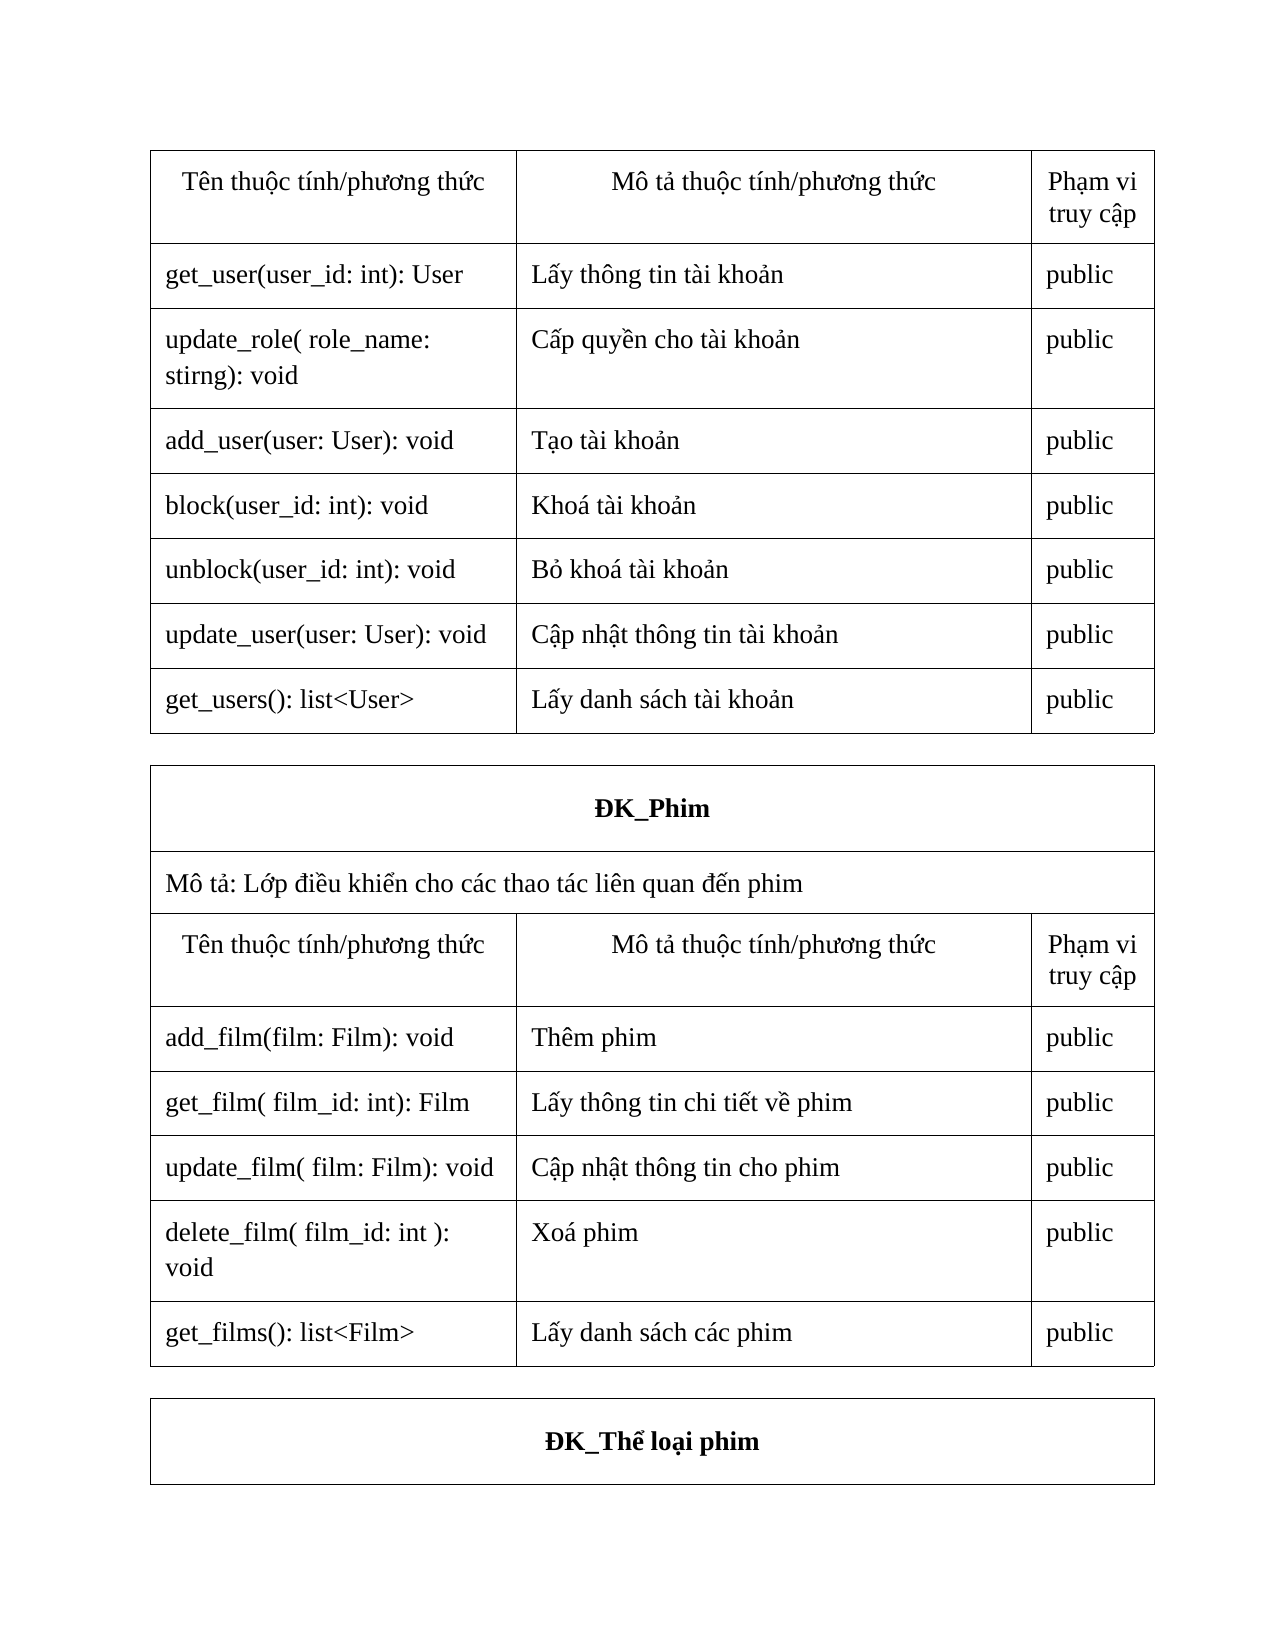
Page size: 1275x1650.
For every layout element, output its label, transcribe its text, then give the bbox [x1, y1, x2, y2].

table_cell get_users(): list<User> [151, 669, 516, 733]
table_cell Phạm vi truy cập [1032, 151, 1154, 243]
table_cell get_film( film_id: int): Film [151, 1072, 516, 1135]
table_header ĐK_Phim [151, 766, 1154, 851]
table_cell Tên thuộc tính/phương thức [151, 914, 516, 1006]
table_cell public [1032, 1007, 1154, 1071]
table_cell update_user(user: User): void [151, 604, 516, 668]
table_cell public [1032, 669, 1154, 733]
table_header ĐK_Thể loại phim [151, 1399, 1154, 1484]
table_cell Mô tả thuộc tính/phương thức [517, 151, 1031, 243]
table_cell public [1032, 244, 1154, 308]
table_cell public [1032, 474, 1154, 538]
table_cell unblock(user_id: int): void [151, 539, 516, 603]
table_cell Tên thuộc tính/phương thức [151, 151, 516, 243]
table_cell Mô tả thuộc tính/phương thức [517, 914, 1031, 1006]
table_cell public [1032, 1201, 1154, 1301]
table_cell get_films(): list<Film> [151, 1302, 516, 1366]
table_cell Cập nhật thông tin cho phim [517, 1136, 1031, 1200]
table_cell public [1032, 1302, 1154, 1366]
table_cell Tạo tài khoản [517, 409, 1031, 473]
table_cell Lấy thông tin chi tiết về phim [517, 1072, 1031, 1135]
table_cell Thêm phim [517, 1007, 1031, 1071]
table_cell add_film(film: Film): void [151, 1007, 516, 1071]
table_cell update_role( role_name: stirng): void [151, 309, 516, 408]
table_cell public [1032, 1136, 1154, 1200]
table_cell update_film( film: Film): void [151, 1136, 516, 1200]
table_cell public [1032, 309, 1154, 408]
table_cell public [1032, 604, 1154, 668]
table_cell Lấy thông tin tài khoản [517, 244, 1031, 308]
table_cell Xoá phim [517, 1201, 1031, 1301]
table_cell Bỏ khoá tài khoản [517, 539, 1031, 603]
table_cell block(user_id: int): void [151, 474, 516, 538]
table_cell get_user(user_id: int): User [151, 244, 516, 308]
table_cell public [1032, 409, 1154, 473]
table_cell Phạm vi truy cập [1032, 914, 1154, 1006]
table_cell Khoá tài khoản [517, 474, 1031, 538]
table_cell add_user(user: User): void [151, 409, 516, 473]
table_cell public [1032, 1072, 1154, 1135]
table_cell Lấy danh sách tài khoản [517, 669, 1031, 733]
table_cell Lấy danh sách các phim [517, 1302, 1031, 1366]
table_cell delete_film( film_id: int ): void [151, 1201, 516, 1301]
table_cell public [1032, 539, 1154, 603]
table_cell Cấp quyền cho tài khoản [517, 309, 1031, 408]
table_cell Mô tả: Lớp điều khiển cho các thao tác liên quan đến phim [151, 852, 1154, 913]
table_cell Cập nhật thông tin tài khoản [517, 604, 1031, 668]
